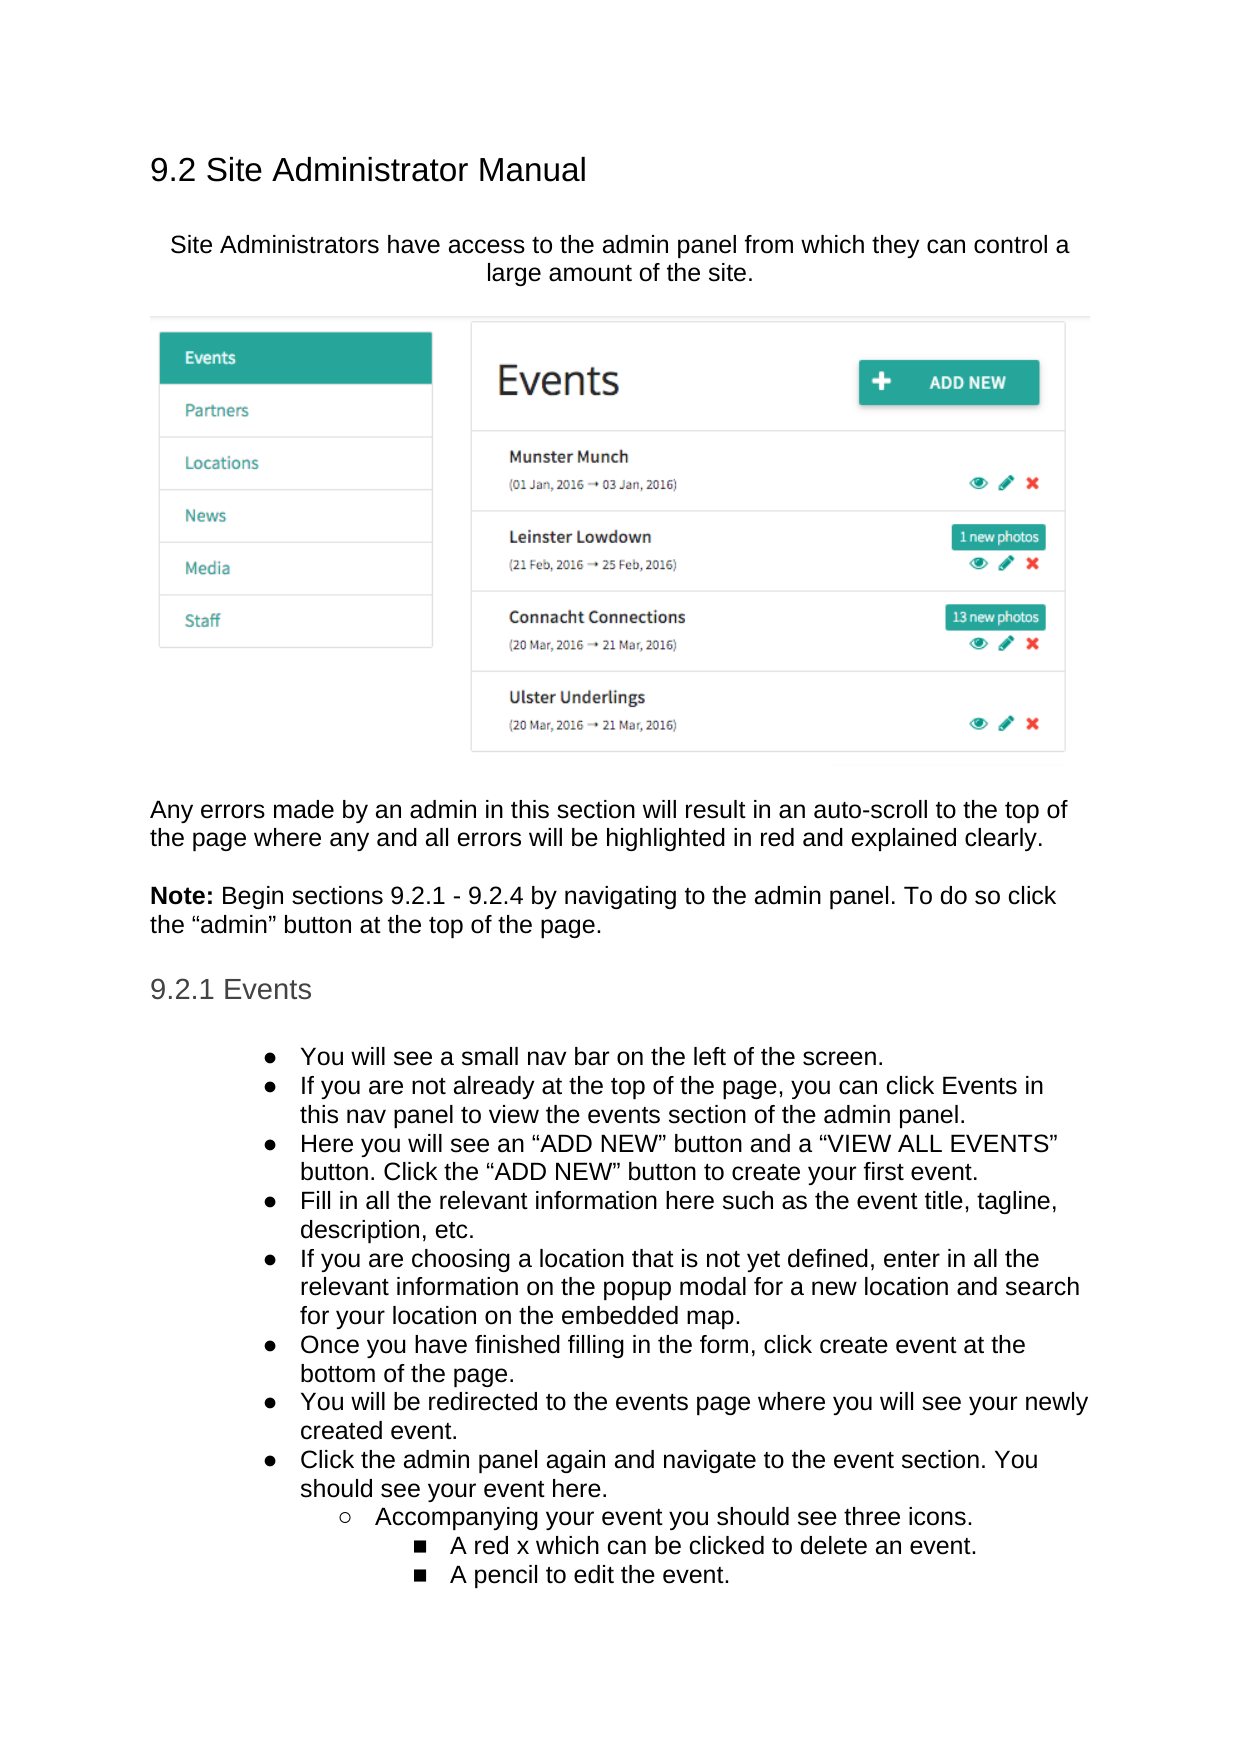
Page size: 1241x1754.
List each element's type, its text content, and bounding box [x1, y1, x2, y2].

list A red x which can be clicked to delete an event. [412, 1531, 1090, 1560]
list If you are not already at the top of the page, you can click Events in this nav panel to view the events section of the admin panel. [262, 1071, 1090, 1129]
list Once you have finished filling in the form, click create event at the bottom of the page. [262, 1330, 1090, 1387]
list Fill in all the relevant information here such as the event title, tagline, description, etc. [262, 1186, 1090, 1244]
subtitle 9.2 Site Administrator Manual [150, 150, 1090, 188]
subtitle 9.2.1 Events [150, 972, 1090, 1005]
picture [150, 316, 1091, 766]
list If you are choosing a location that is not yet defined, enter in all the relevant information on the popup modal for a new location and search for your location on the embedded map. [262, 1244, 1090, 1330]
list You will be redirected to the events page where you will see your newly created event. [262, 1387, 1090, 1445]
list A pencil to edit the event. [412, 1560, 1090, 1589]
list Accompanying your event you should see three icons. [337, 1502, 1090, 1531]
text Note: Begin sections 9.2.1 - 9.2.4 by navigating to the admin panel. To do so click the “admin” button at the top of the page. [150, 881, 1090, 938]
text Site Administrators have access to the admin panel from which they can control a large amount of the site. [150, 230, 1090, 287]
list Here you will see an “ADD NEW” button and a “VIEW ALL EVENTS” button. Click the “ADD NEW” button to create your first event. [262, 1129, 1090, 1186]
list Click the admin panel again and navigate to the event section. You should see your event here. [262, 1445, 1090, 1502]
list You will see a small nav bar on the left of the screen. [262, 1042, 1090, 1071]
text Any errors made by an admin in this section will result in an auto-scroll to the top of the page where any and all errors will be highlighted in red and explained clearly. [150, 795, 1090, 852]
